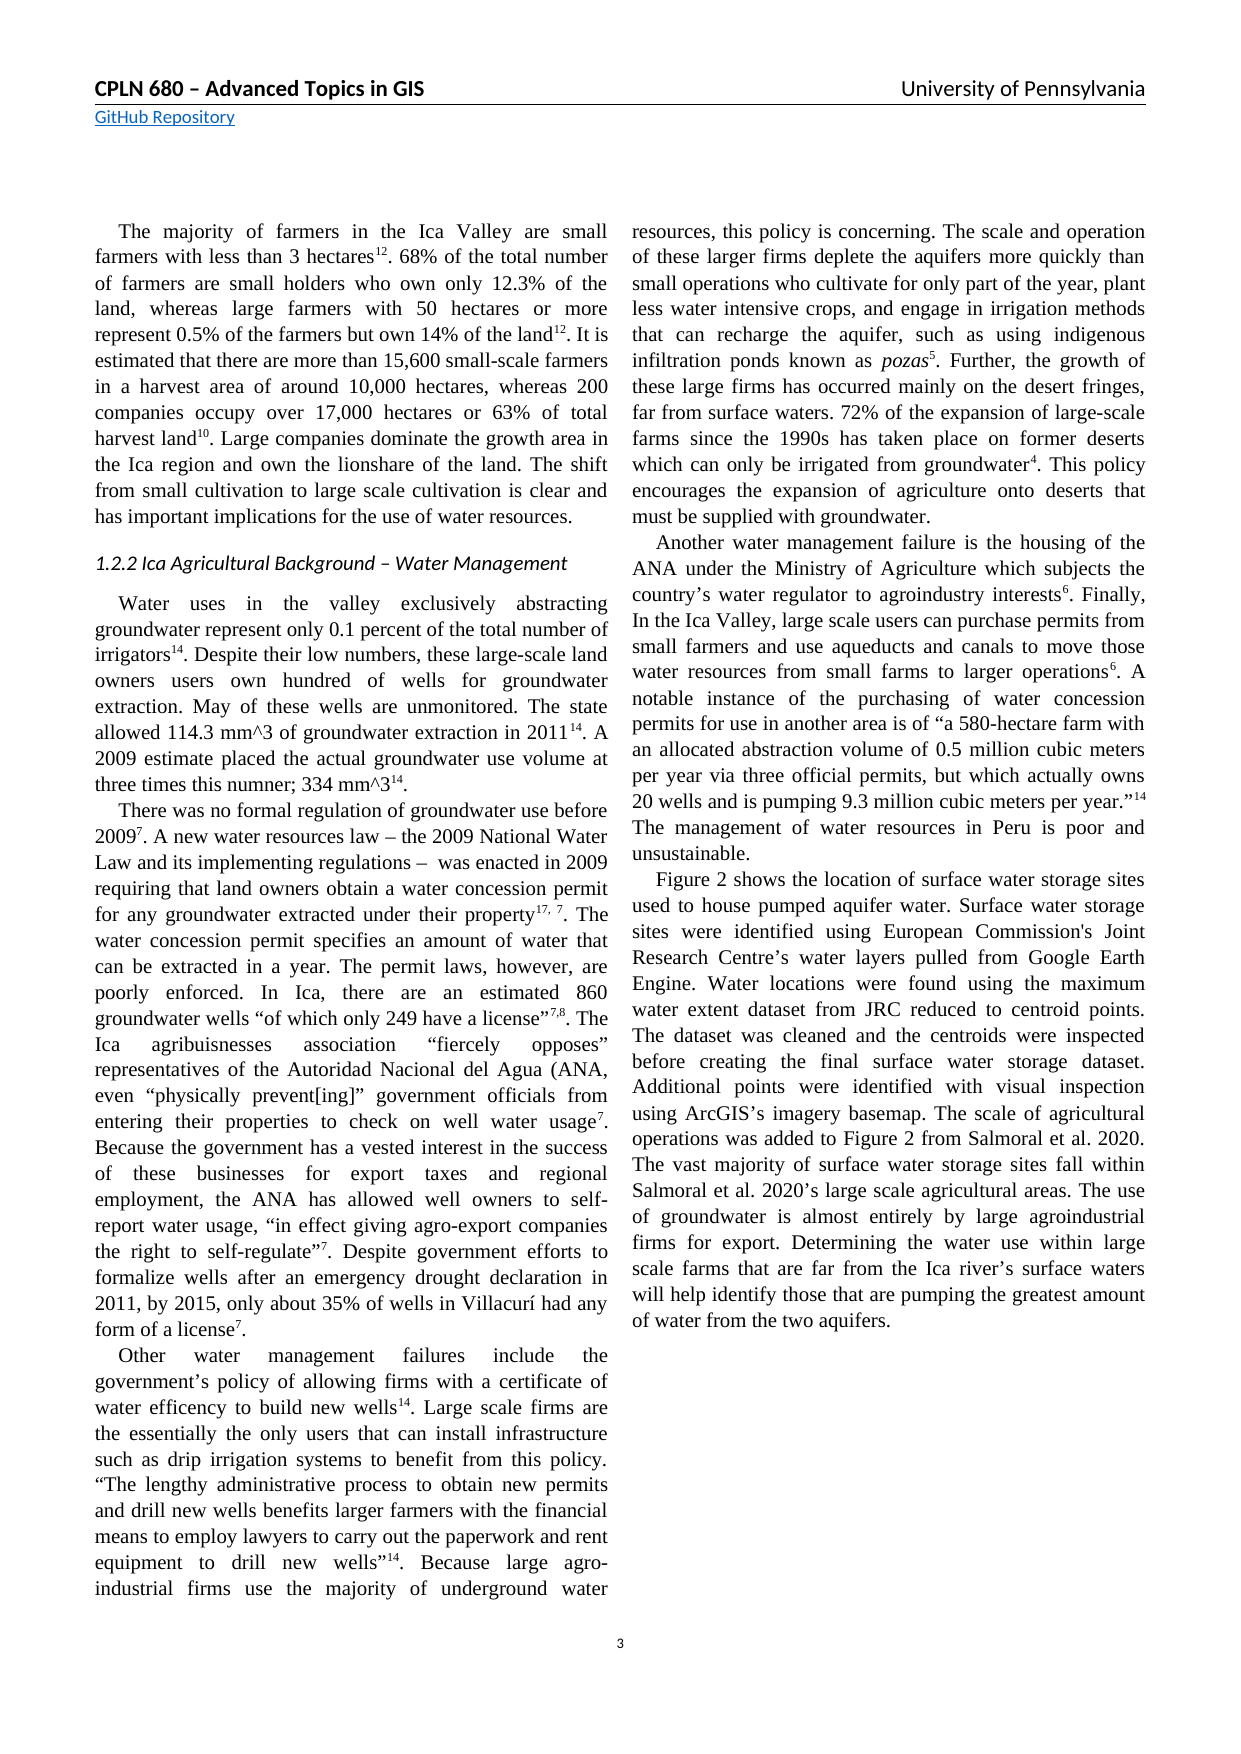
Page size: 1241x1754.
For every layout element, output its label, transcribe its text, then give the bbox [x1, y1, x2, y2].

text Another water management failure is the housing of the ANA under the Ministry of Agriculture which subjects the country’s water regulator to agroindustry interests6. Finally, In the Ica Valley, large scale users can purchase permits from small farmers and use aqueducts and canals to move those water resources from small farms to larger operations6. A notable instance of the purchasing of water concession permits for use in another area is of “a 580-hectare farm with an allocated abstraction volume of 0.5 million cubic meters per year via three official permits, but which actually owns 20 wells and is pumping 9.3 million cubic meters per year.”14 The management of water resources in Peru is poor and unsustainable. [632, 530, 1146, 865]
text 1.2.2 Ica Agricultural Background – Water Management [94, 551, 608, 576]
text Other water management failures include the government’s policy of allowing firms with a certificate of water efficency to build new wells14. Large scale firms are the essentially the only users that can install infrastructure such as drip irrigation systems to benefit from this policy. “The lengthy administrative process to obtain new permits and drill new wells benefits larger farmers with the financial means to employ lawyers to carry out the paperwork and rent equipment to drill new wells”14. Because large agro-industrial firms use the majority of underground water resources, this policy is concerning. The scale and operation of these larger firms deplete the aquifers more quickly than small operations who cultivate for only part of the year, plant less water intensive crops, and engage in irrigation methods that can recharge the aquifer, such as using indigenous infiltration ponds known as pozas5. Further, the growth of these large firms has occurred mainly on the desert fringes, far from surface waters. 72% of the expansion of large-scale farms since the 1990s has taken place on former deserts which can only be irrigated from groundwater4. This policy encourages the expansion of agriculture onto deserts that must be supplied with groundwater. [94, 1343, 608, 1600]
text There was no formal regulation of groundwater use before 20097. A new water resources law – the 2009 National Water Law and its implementing regulations – was enacted in 2009 requiring that land owners obtain a water concession permit for any groundwater extracted under their property17, 7. The water concession permit specifies an amount of water that can be extracted in a year. The permit laws, however, are poorly enforced. In Ica, there are an estimated 860 groundwater wells “of which only 249 have a license”7,8. The Ica agribuisnesses association “fiercely opposes” representatives of the Autoridad Nacional del Agua (ANA, even “physically prevent[ing]” government officials from entering their properties to check on well water usage7. Because the government has a vested interest in the success of these businesses for export taxes and regional employment, the ANA has allowed well owners to self-report water usage, “in effect giving agro-export companies the right to self-regulate”7. Despite government efforts to formalize wells after an emergency drought declaration in 2011, by 2015, only about 35% of wells in Villacurí had any form of a license7. [94, 798, 608, 1341]
text Figure 2 shows the location of surface water storage sites used to house pumped aquifer water. Surface water storage sites were identified using European Commission's Joint Research Centre’s water layers pulled from Google Earth Engine. Water locations were found using the maximum water extent dataset from JRC reduced to centroid points. The dataset was cleaned and the centroids were inspected before creating the final surface water storage dataset. Additional points were identified with visual inspection using ArcGIS’s imagery basemap. The scale of agricultural operations was added to Figure 2 from Salmoral et al. 2020. The vast majority of surface water storage sites fall within Salmoral et al. 2020’s large scale agricultural areas. The use of groundwater is almost entirely by large agroindustrial firms for export. Determining the water use within large scale farms that are far from the Ica river’s surface waters will help identify those that are pumping the greatest amount of water from the two aquifers. [632, 867, 1146, 1332]
text The majority of farmers in the Ica Valley are small farmers with less than 3 hectares12. 68% of the total number of farmers are small holders who own only 12.3% of the land, whereas large farmers with 50 hectares or more represent 0.5% of the farmers but own 14% of the land12. It is estimated that there are more than 15,600 small-scale farmers in a harvest area of around 10,000 hectares, whereas 200 companies occupy over 17,000 hectares or 63% of total harvest land10. Large companies dominate the growth area in the Ica region and own the lionshare of the land. The shift from small cultivation to large scale cultivation is clear and has important implications for the use of water resources. [94, 218, 608, 528]
text Water uses in the valley exclusively abstracting groundwater represent only 0.1 percent of the total number of irrigators14. Despite their low numbers, these large-scale land owners users own hundred of wells for groundwater extraction. May of these wells are unmonitored. The state allowed 114.3 mm^3 of groundwater extraction in 201114. A 2009 estimate placed the actual groundwater use volume at three times this numner; 334 mm^314. [94, 591, 608, 796]
text Other water management failures include the government’s policy of allowing firms with a certificate of water efficency to build new wells14. Large scale firms are the essentially the only users that can install infrastructure such as drip irrigation systems to benefit from this policy. “The lengthy administrative process to obtain new permits and drill new wells benefits larger farmers with the financial means to employ lawyers to carry out the paperwork and rent equipment to drill new wells”14. Because large agro-industrial firms use the majority of underground water resources, this policy is concerning. The scale and operation of these larger firms deplete the aquifers more quickly than small operations who cultivate for only part of the year, plant less water intensive crops, and engage in irrigation methods that can recharge the aquifer, such as using indigenous infiltration ponds known as pozas5. Further, the growth of these large firms has occurred mainly on the desert fringes, far from surface waters. 72% of the expansion of large-scale farms since the 1990s has taken place on former deserts which can only be irrigated from groundwater4. This policy encourages the expansion of agriculture onto deserts that must be supplied with groundwater. [632, 218, 1146, 528]
